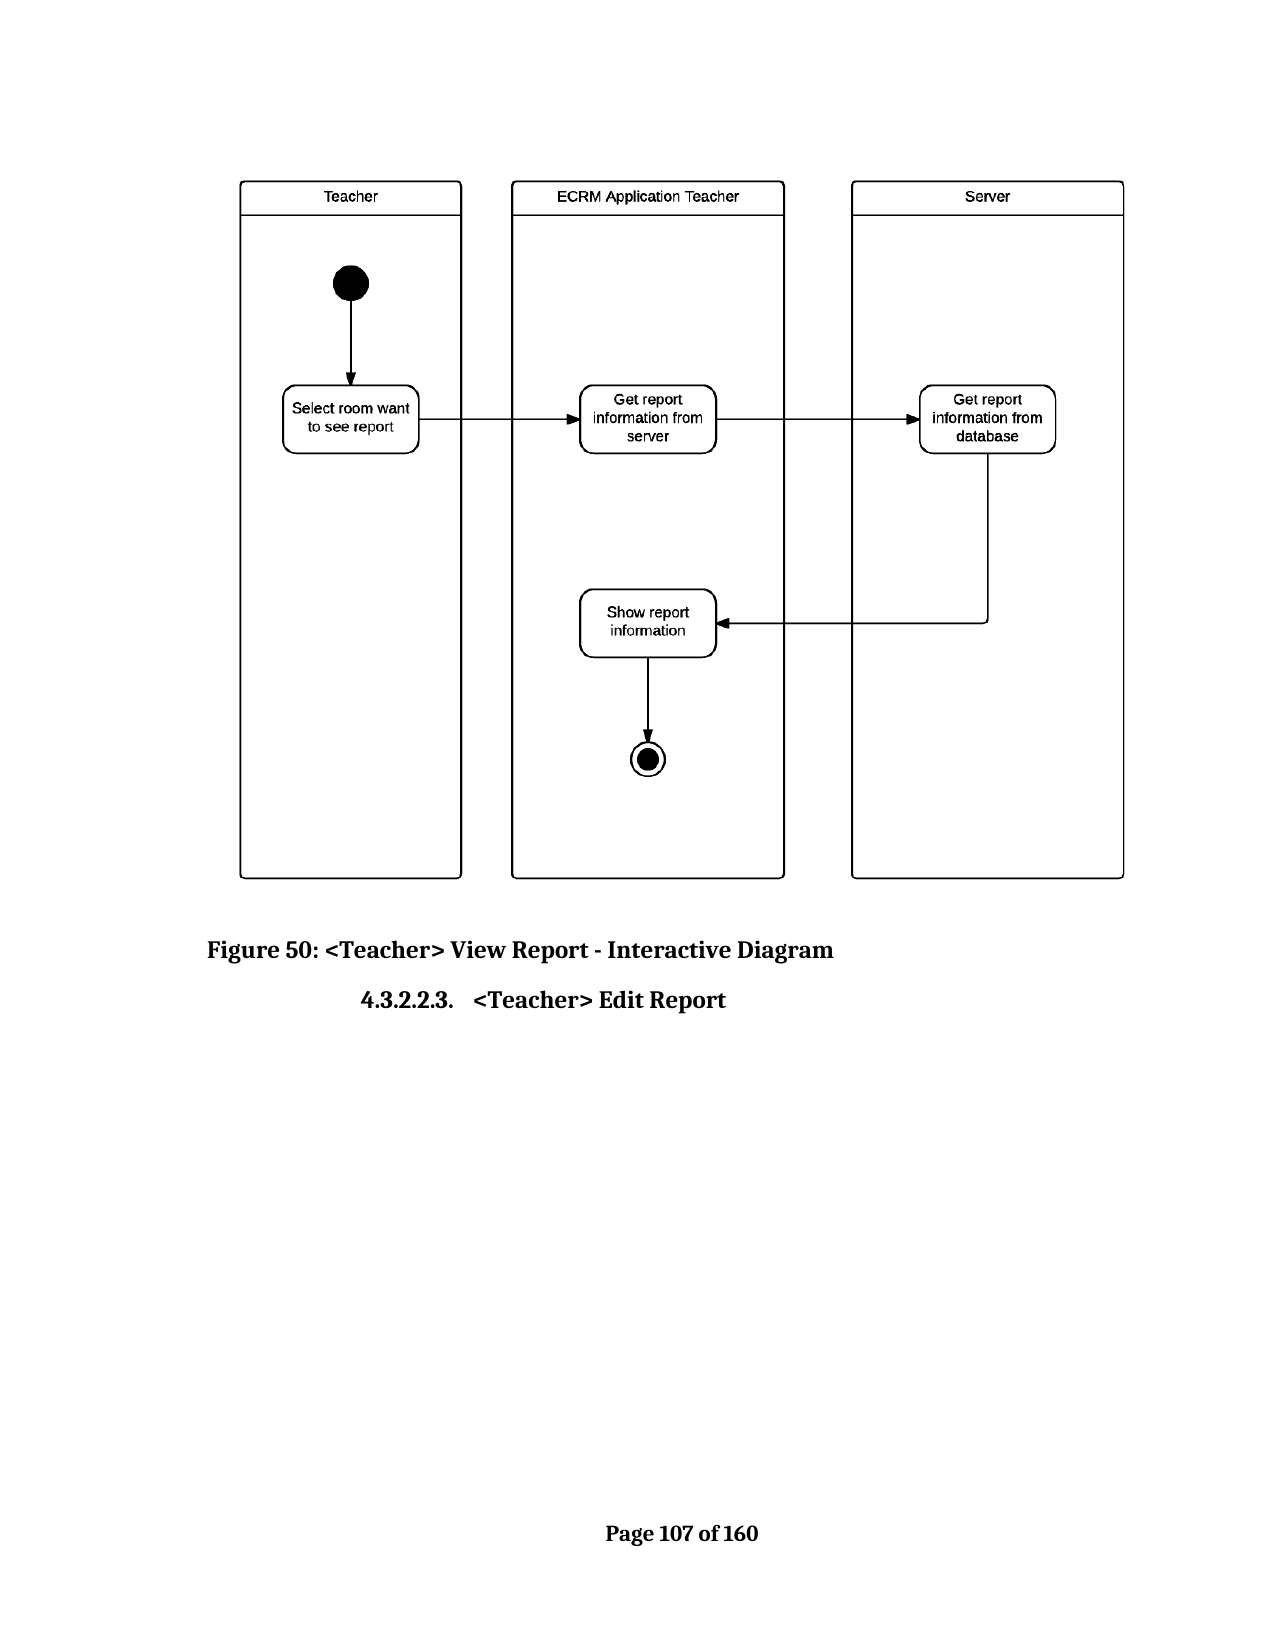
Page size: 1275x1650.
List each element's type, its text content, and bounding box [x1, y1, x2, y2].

picture [206, 147, 1157, 912]
list <Teacher> Edit Report [454, 986, 1157, 1014]
